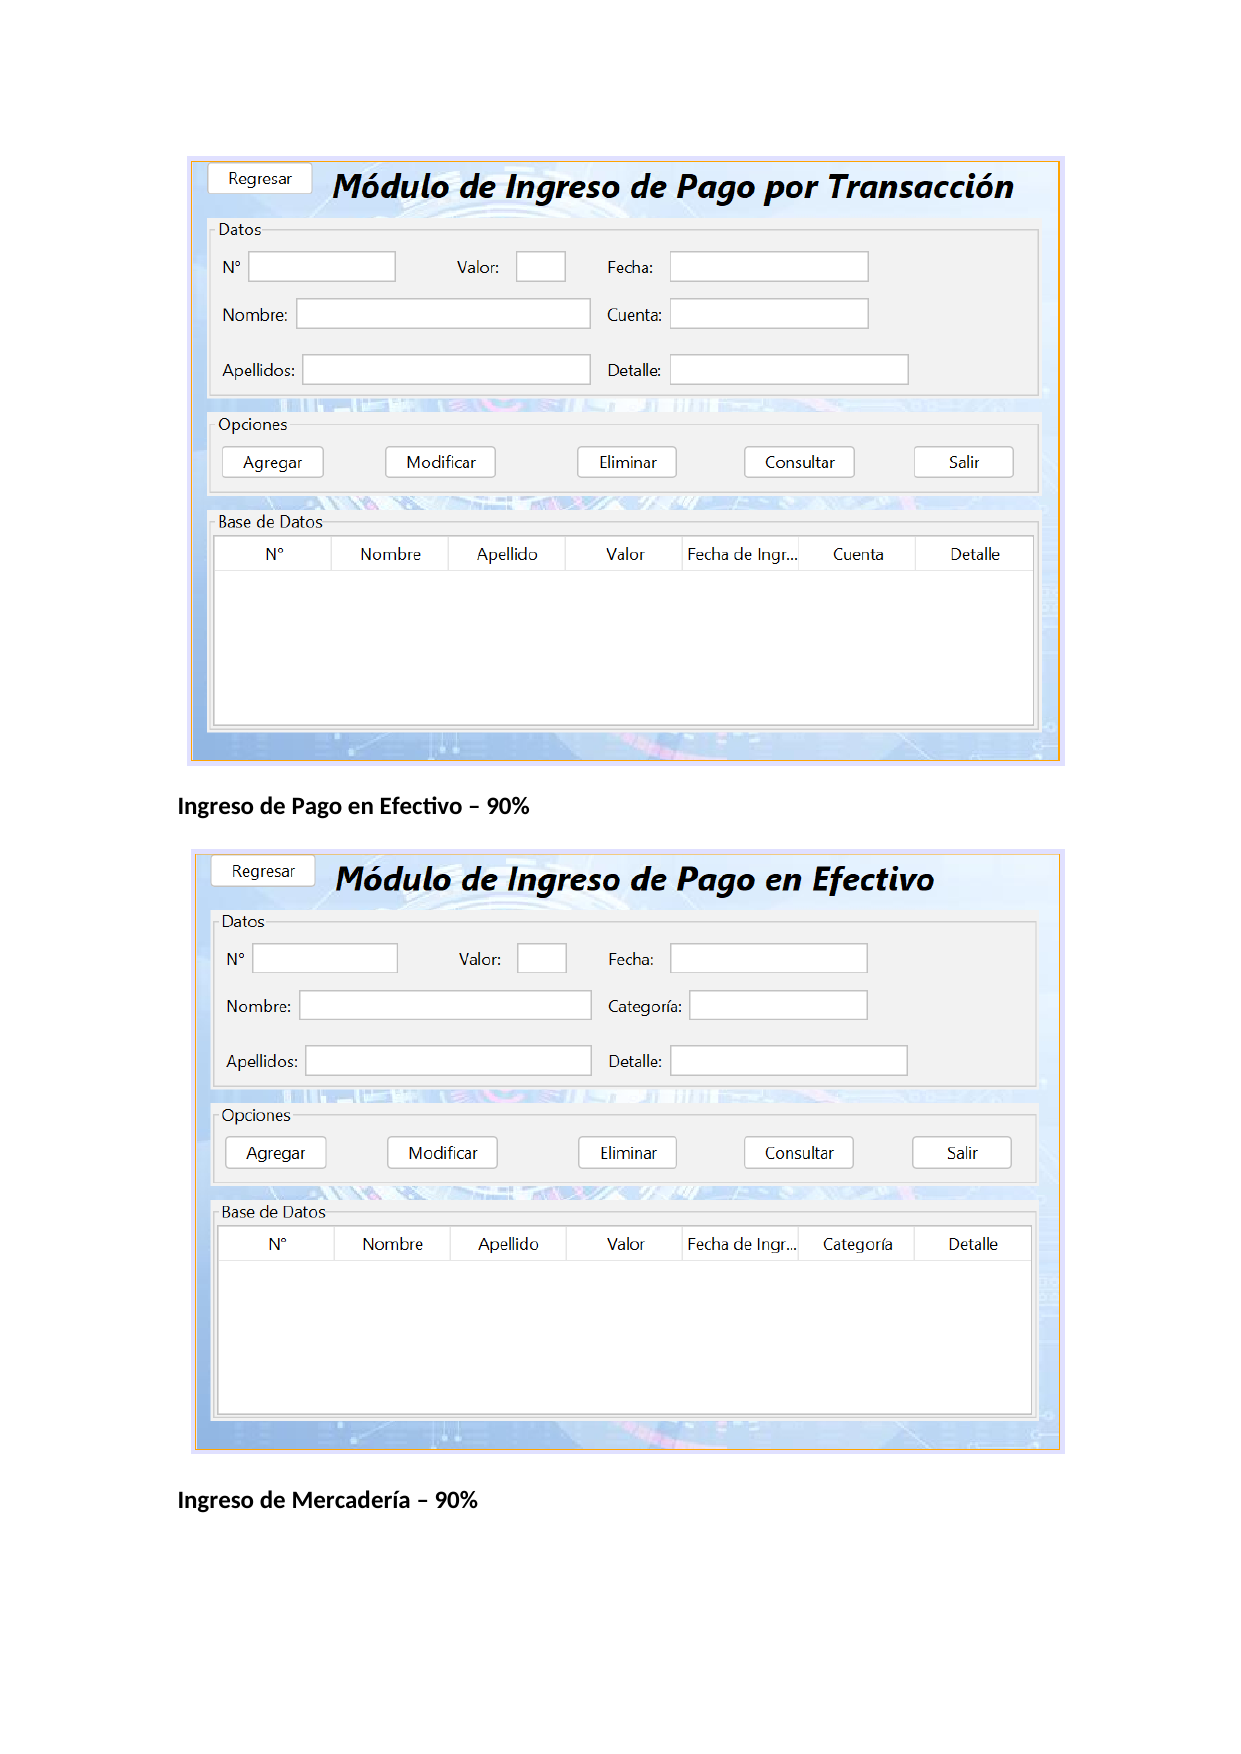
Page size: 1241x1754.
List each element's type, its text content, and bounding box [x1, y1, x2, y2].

picture [177, 147, 1078, 772]
text Ingreso de Pago en Efectivo – 90% [177, 790, 1063, 821]
picture [177, 839, 1078, 1466]
text Ingreso de Mercadería – 90% [177, 1484, 1063, 1515]
